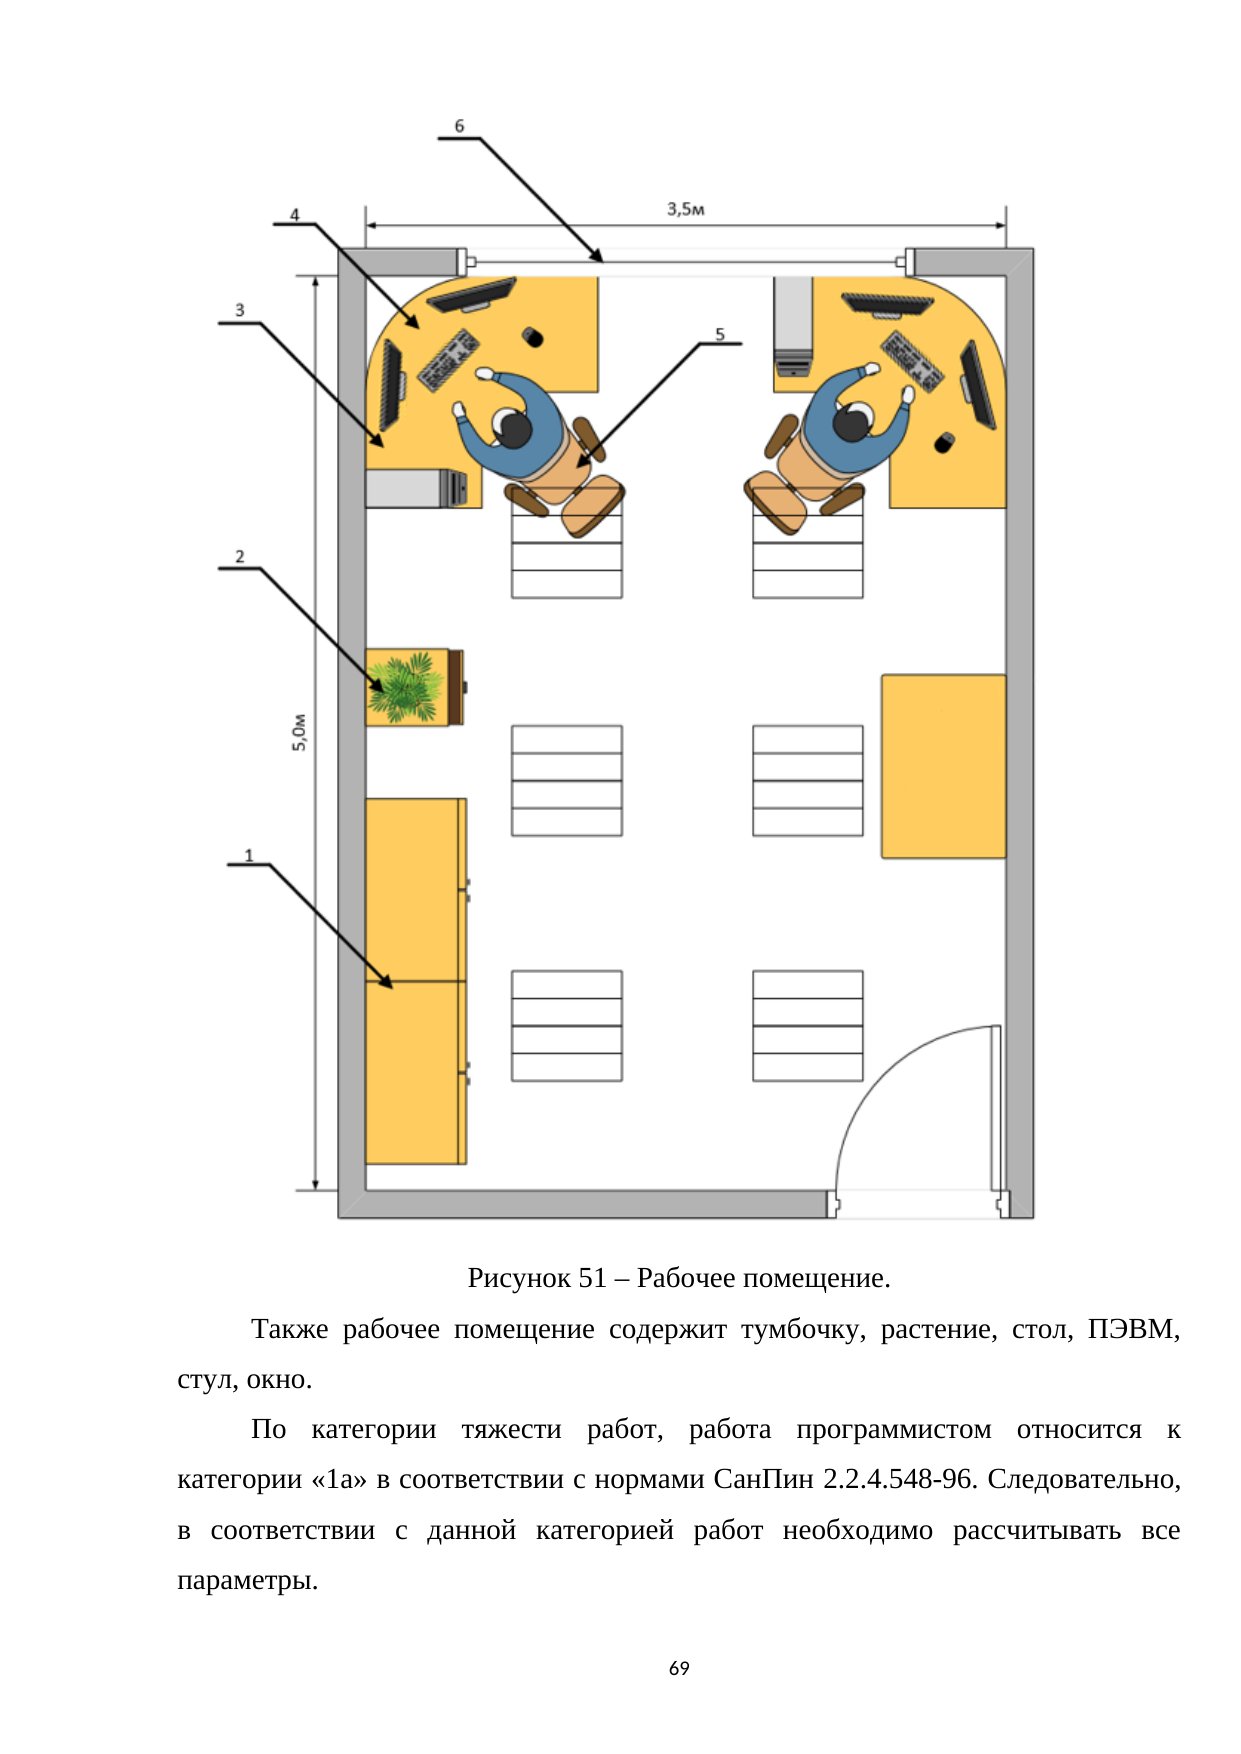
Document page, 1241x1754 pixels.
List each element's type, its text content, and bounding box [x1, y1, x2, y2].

text Также рабочее помещение содержит тумбочку, растение, стол, ПЭВМ, стул, окно. [177, 1311, 1182, 1394]
picture [176, 118, 1181, 1244]
text Рисунок 51 – Рабочее помещение. [177, 1260, 1182, 1294]
text По категории тяжести работ, работа программистом относится к категории «1а» в соответствии с нормами СанПин 2.2.4.548-96. Следовательно, в соответствии с данной категорией работ необходимо рассчитывать все параметры. [177, 1411, 1182, 1596]
